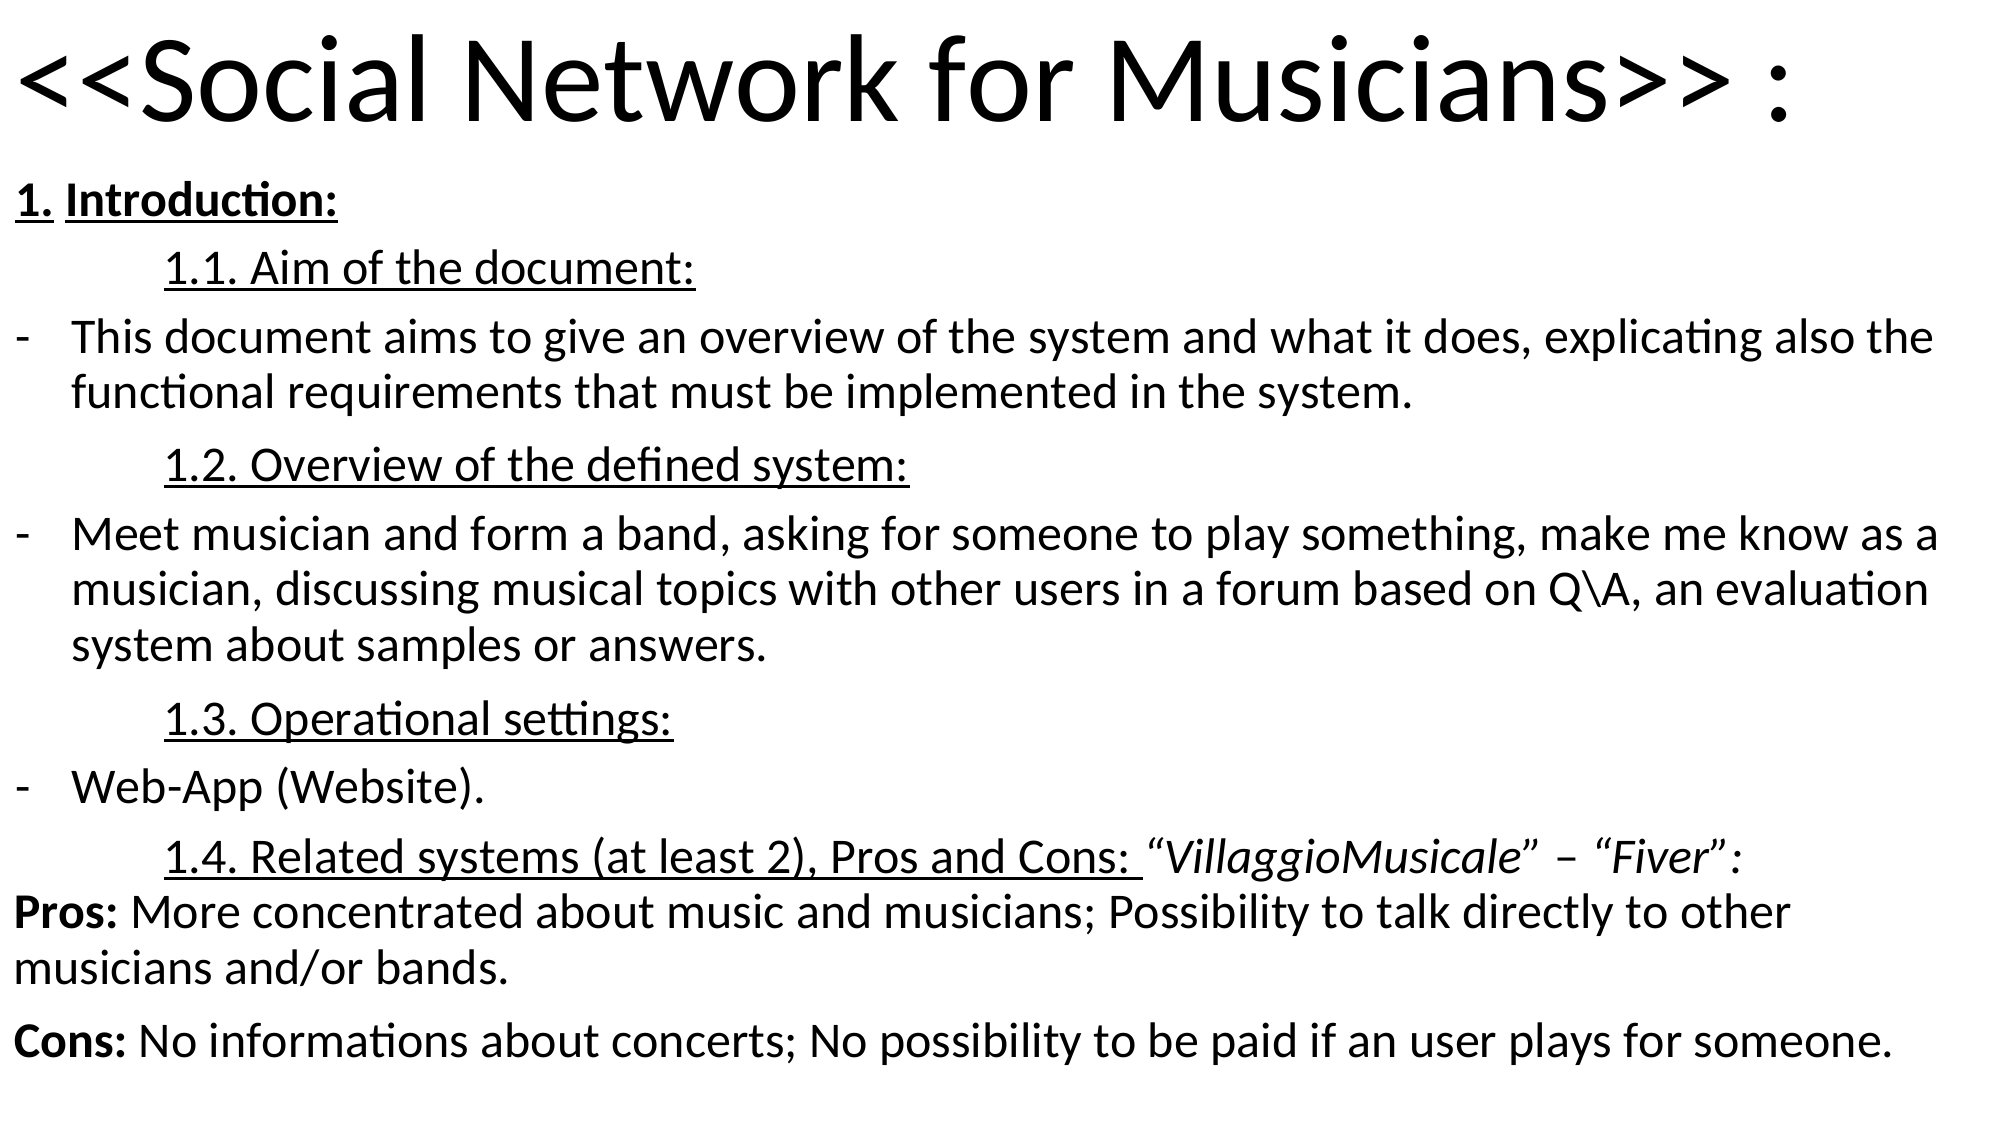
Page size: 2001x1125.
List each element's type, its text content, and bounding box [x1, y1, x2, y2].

text 1.3. Operational settings: [163, 687, 1981, 748]
text Cons: No informations about concerts; No possibility to be paid if an user plays for someone. [13, 1012, 1981, 1068]
list This document aims to give an overview of the system and what it does, explicating also the functional requirements that must be implemented in the system. [15, 308, 1981, 421]
text 1.4. Related systems (at least 2), Pros and Cons: “VillaggioMusicale” – “Fiver”: Pros: More concentrated about music and musicians; Possibility to talk directly to other musicians and/or bands. [13, 828, 1857, 997]
list Web-App (Website). [15, 759, 1981, 815]
list Introduction: [15, 168, 1981, 229]
text <<Social Network for Musicians>> : [15, 0, 1981, 153]
text 1.1. Aim of the document: [163, 236, 1981, 297]
text 1.2. Overview of the defined system: [163, 433, 1981, 494]
list Meet musician and form a band, asking for someone to play something, make me know as a musician, discussing musical topics with other users in a forum based on Q\A, an evaluation system about samples or answers. [15, 505, 1981, 674]
